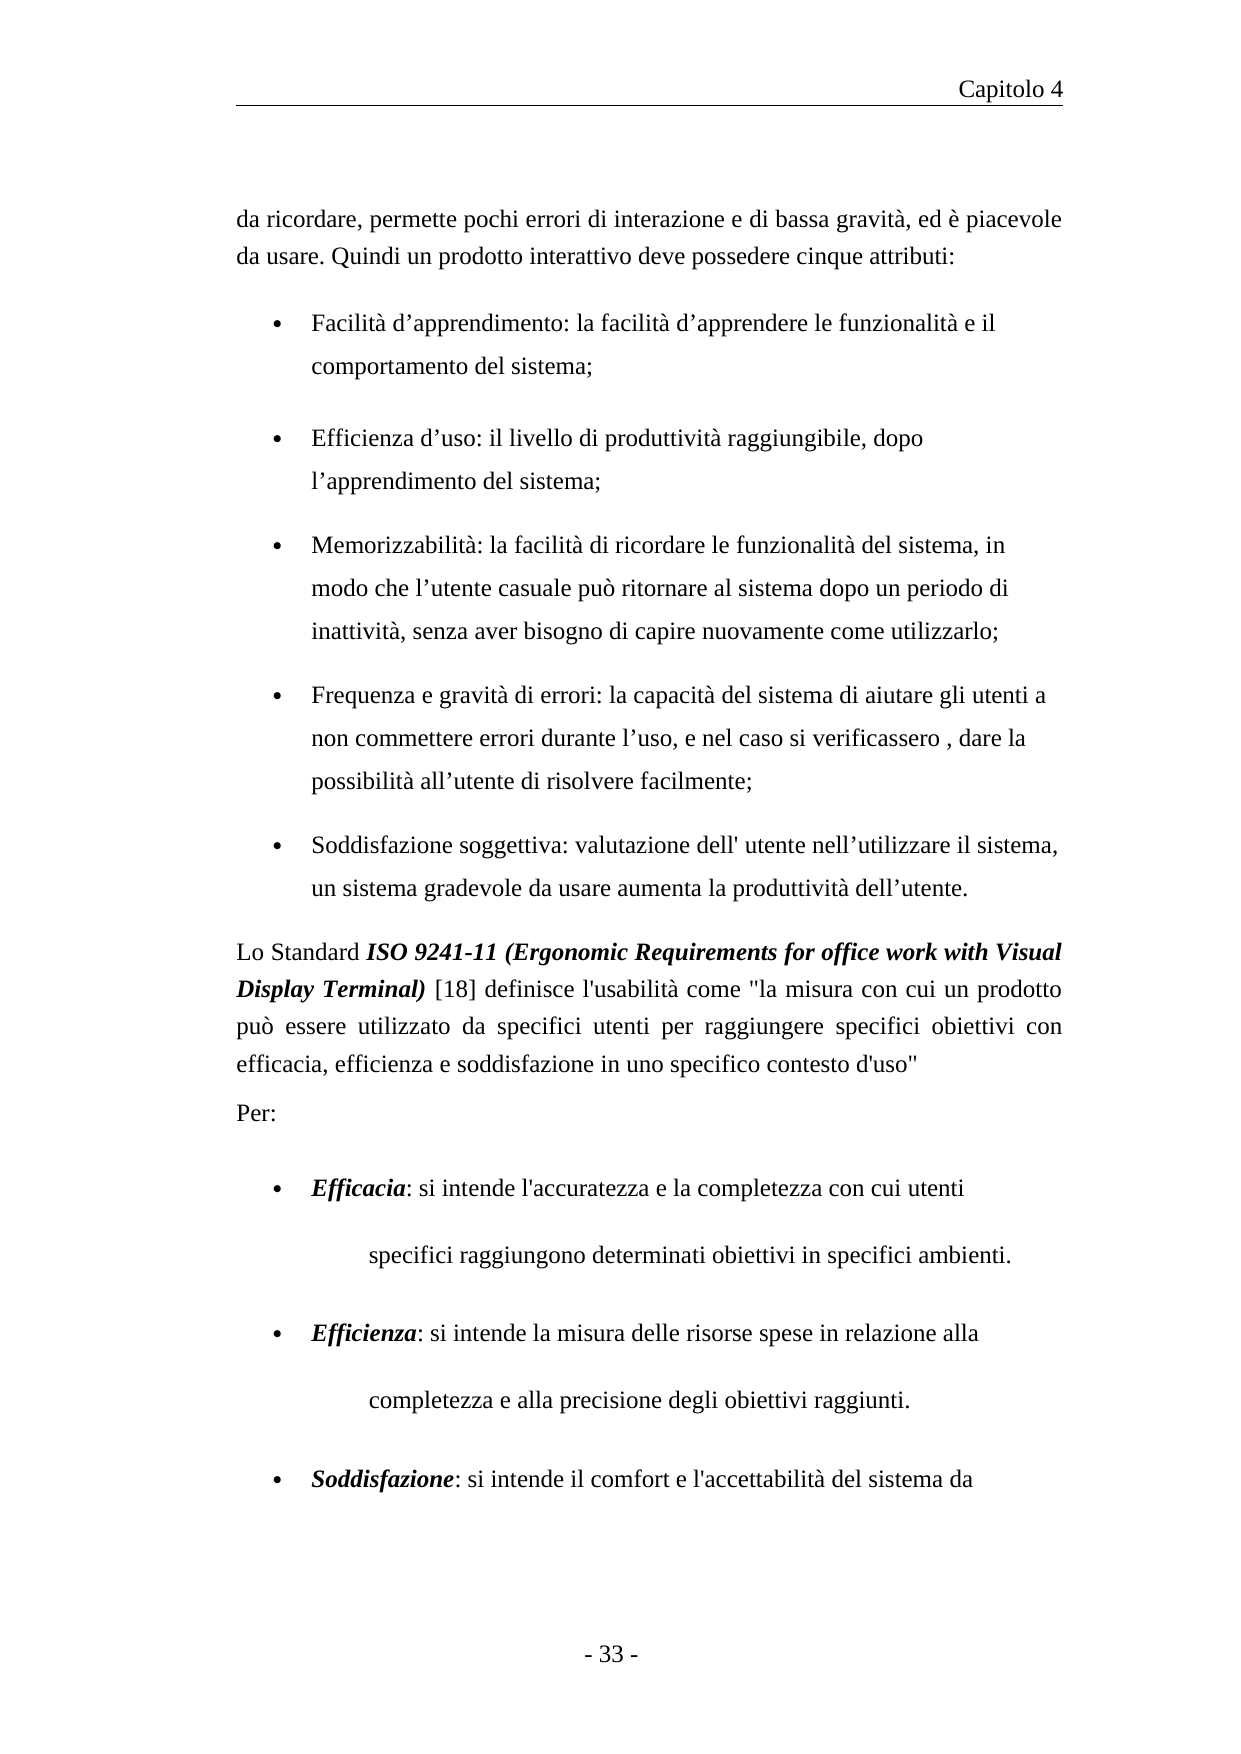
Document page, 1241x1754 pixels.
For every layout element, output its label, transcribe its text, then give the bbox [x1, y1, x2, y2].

list Memorizzabilità: la facilità di ricordare le funzionalità del sistema, in modo che l’utente casuale può ritornare al sistema dopo un periodo di inattività, senza aver bisogno di capire nuovamente come utilizzarlo; [274, 530, 1063, 645]
list Soddisfazione soggettiva: valutazione dell' utente nell’utilizzare il sistema, un sistema gradevole da usare aumenta la produttività dell’utente. [274, 830, 1063, 902]
text completezza e alla precisione degli obiettivi raggiunti. [331, 1376, 921, 1414]
list Efficienza d’uso: il livello di produttività raggiungibile, dopo l’apprendimento del sistema; [274, 423, 1063, 495]
text Lo Standard ISO 9241-11 (Ergonomic Requirements for office work with Visual Display Terminal) [18] definisce l'usabilità come "la misura con cui un prodotto può essere utilizzato da specifici utenti per raggiungere specifici obiettivi con efficacia, efficienza e soddisfazione in uno specifico contesto d'uso" [236, 937, 1063, 1077]
text Per: [236, 1098, 1063, 1127]
list Efficienza: si intende la misura delle risorse spese in relazione alla [274, 1298, 1063, 1347]
list Frequenza e gravità di errori: la capacità del sistema di aiutare gli utenti a non commettere errori durante l’uso, e nel caso si verificassero , dare la possibilità all’utente di risolvere facilmente; [274, 680, 1063, 795]
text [236, 204, 1063, 270]
list Facilità d’apprendimento: la facilità d’apprendere le funzionalità e il comportamento del sistema; [274, 308, 1063, 379]
text specifici raggiungono determinati obiettivi in specifici ambienti. [331, 1231, 1012, 1268]
list Efficacia: si intende l'accuratezza e la completezza con cui utenti [274, 1165, 1063, 1202]
list Soddisfazione: si intende il comfort e l'accettabilità del sistema da [274, 1443, 1063, 1492]
